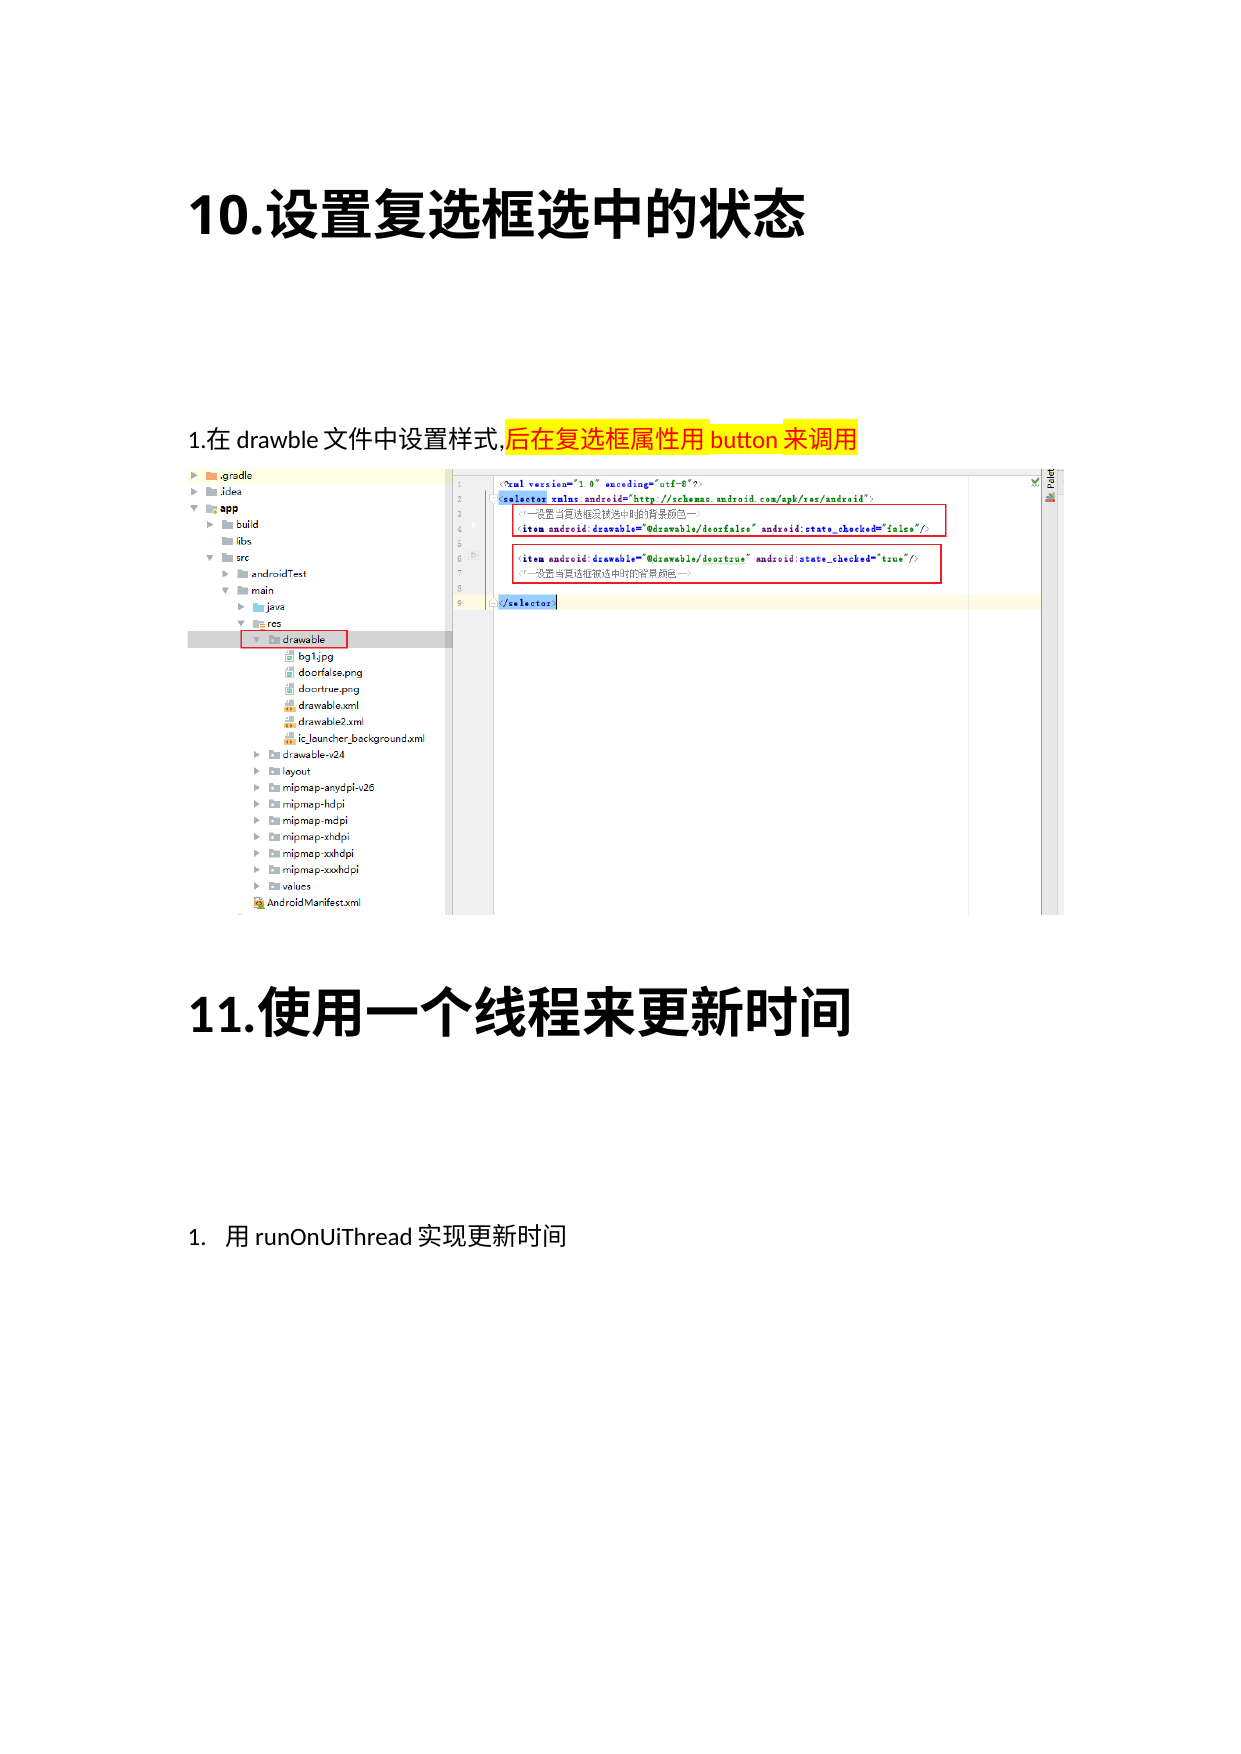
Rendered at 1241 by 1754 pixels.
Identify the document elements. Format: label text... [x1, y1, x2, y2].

subtitle 11.使用一个线程来更新时间 [187, 960, 1053, 1058]
subtitle 10.设置复选框选中的状态 [187, 162, 1053, 259]
list 用runOnUiThread实现更新时间 [187, 1202, 1053, 1267]
picture [187, 469, 1064, 915]
text 1.在drawble文件中设置样式,后在复选框属性用button来调用 [187, 405, 1053, 469]
